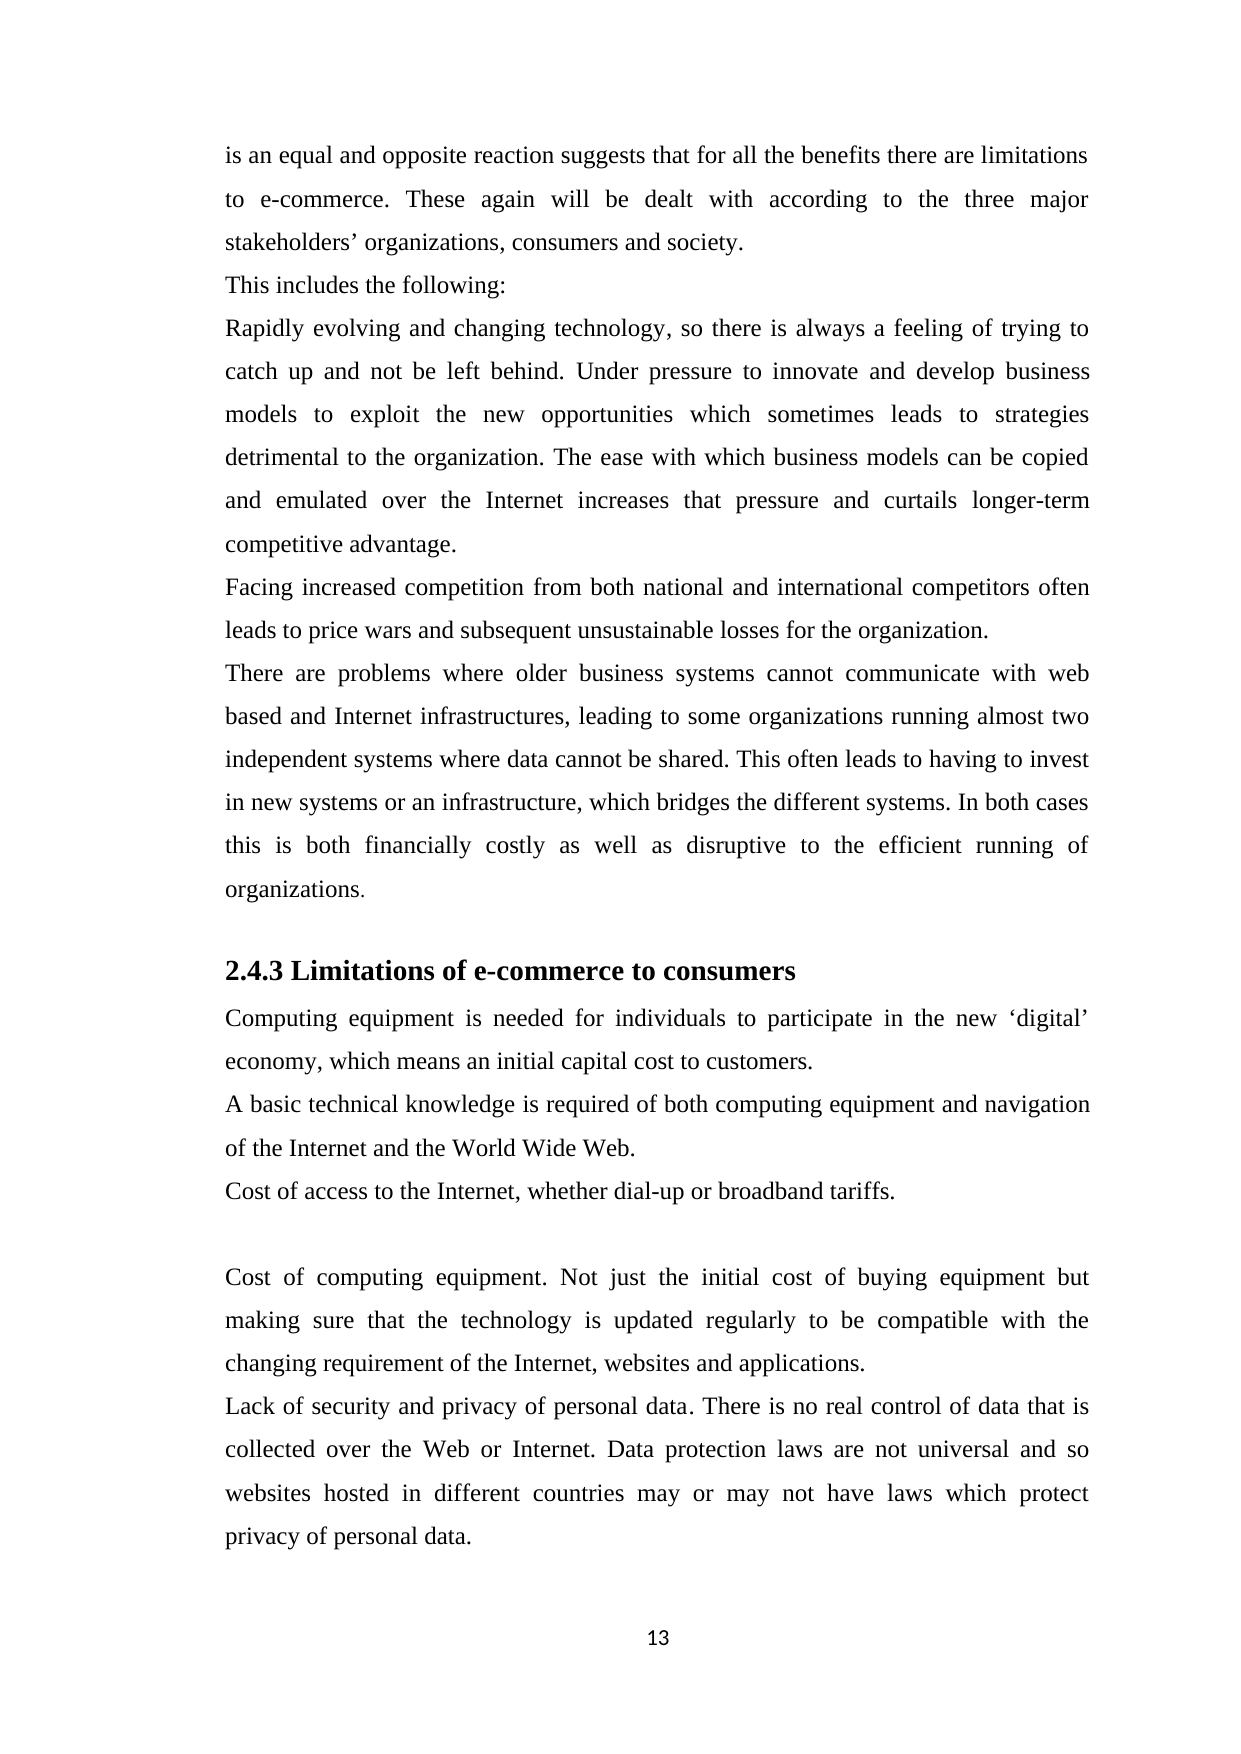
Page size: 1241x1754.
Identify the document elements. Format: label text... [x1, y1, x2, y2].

text There are problems where older business systems cannot communicate with web based and Internet infrastructures, leading to some organizations running almost two independent systems where data cannot be shared. This often leads to having to invest in new systems or an infrastructure, which bridges the different systems. In both cases this is both financially costly as well as disruptive to the efficient running of organizations. [225, 658, 1090, 902]
text 2.4.3 Limitations of e-commerce to consumers [225, 953, 1090, 986]
text Cost of access to the Internet, whether dial-up or broadband tariffs. [225, 1176, 1090, 1204]
text Computing equipment is needed for individuals to participate in the new ‘digital’ economy, which means an initial capital cost to customers. [225, 1003, 1090, 1075]
text This includes the following: [225, 270, 1090, 299]
text Lack of security and privacy of personal data. There is no real control of data that is collected over the Web or Internet. Data protection laws are not universal and so websites hosted in different countries may or may not have laws which protect privacy of personal data. [225, 1391, 1090, 1549]
text Rapidly evolving and changing technology, so there is always a feeling of trying to catch up and not be left behind. Under pressure to innovate and develop business models to exploit the new opportunities which sometimes leads to strategies detrimental to the organization. The ease with which business models can be copied and emulated over the Internet increases that pressure and curtails longer-term competitive advantage. [225, 313, 1090, 557]
text A basic technical knowledge is required of both computing equipment and navigation of the Internet and the World Wide Web. [225, 1089, 1090, 1161]
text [225, 141, 1090, 256]
text Cost of computing equipment. Not just the initial cost of buying equipment but making sure that the technology is updated regularly to be compatible with the changing requirement of the Internet, websites and applications. [225, 1262, 1090, 1377]
text Facing increased competition from both national and international competitors often leads to price wars and subsequent unsustainable losses for the organization. [225, 572, 1090, 644]
